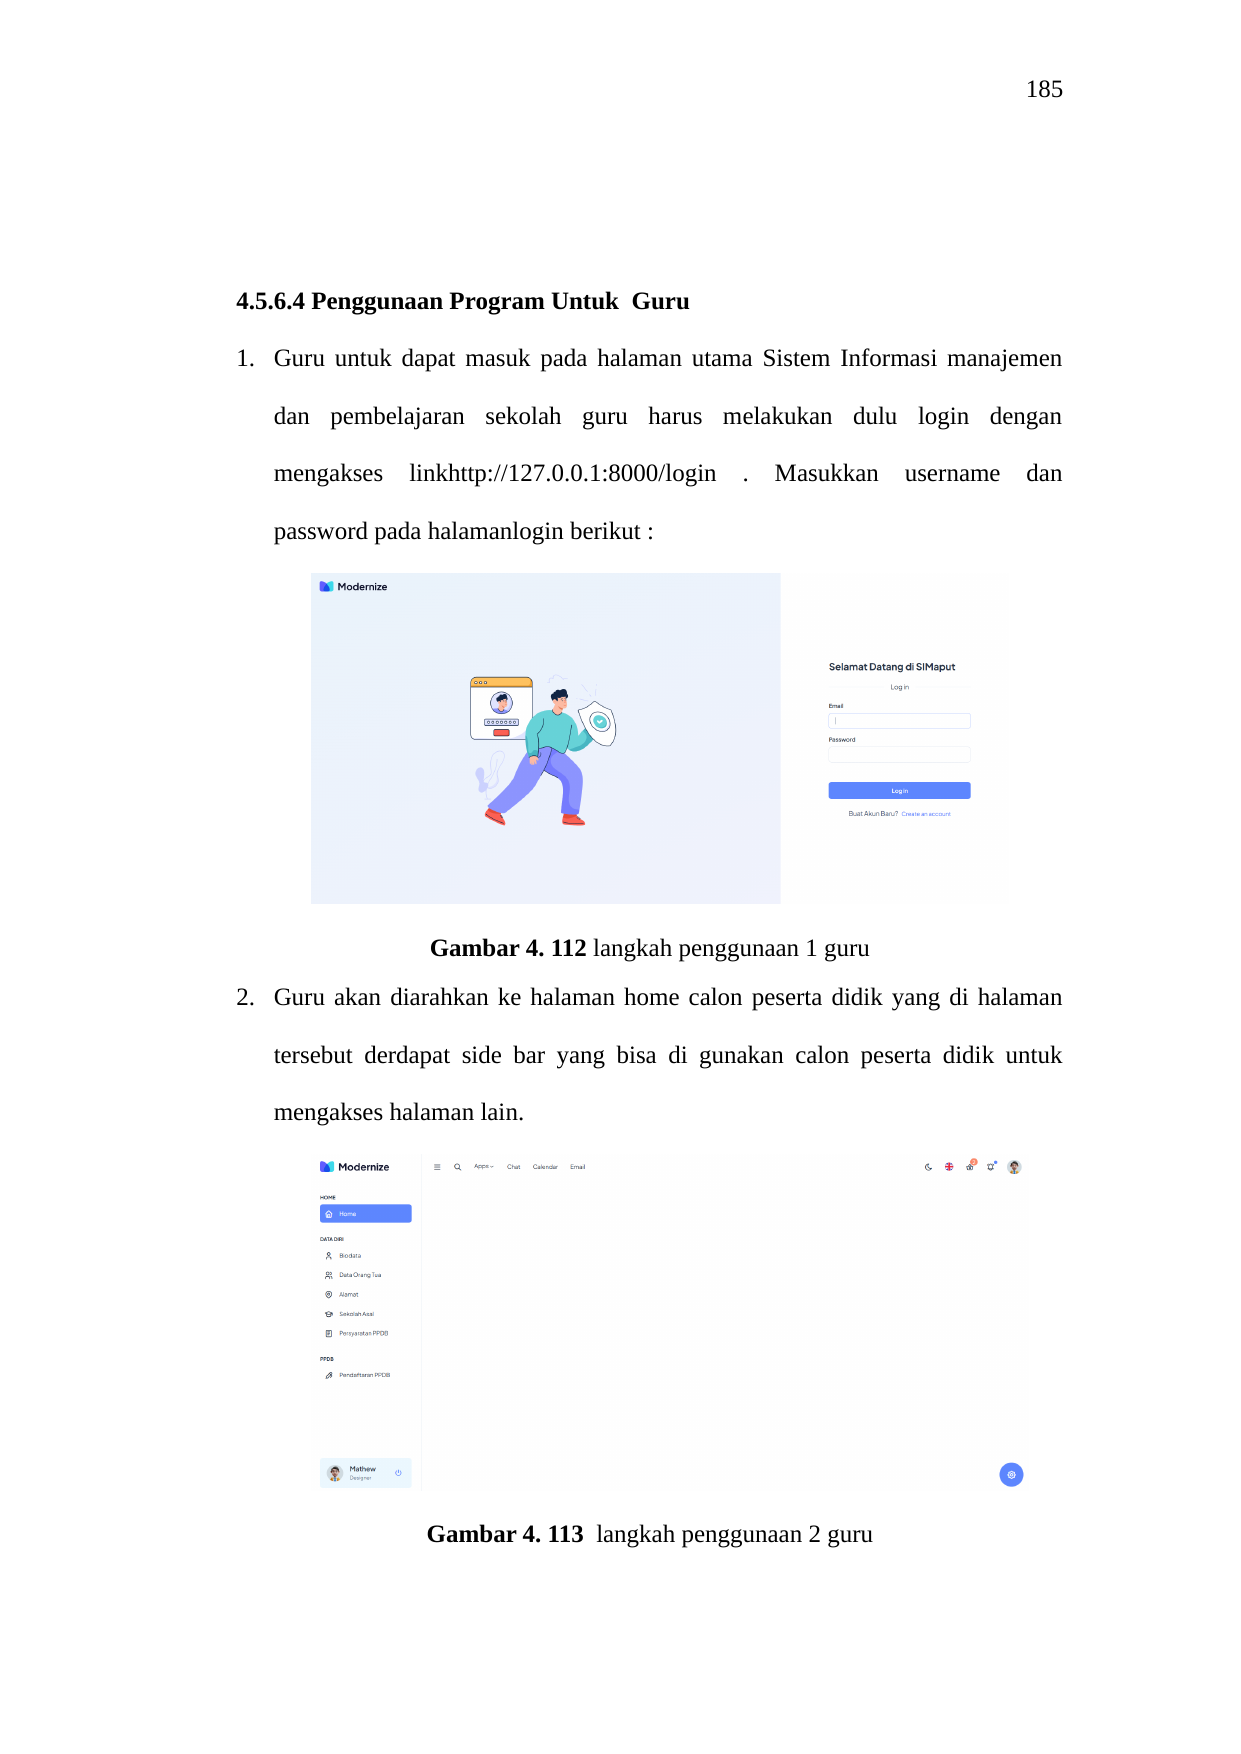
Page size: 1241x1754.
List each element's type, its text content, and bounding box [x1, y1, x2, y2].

list Guru akan diarahkan ke halaman home calon peserta didik yang di halaman tersebut derdapat side bar yang bisa di gunakan calon peserta didik untuk mengakses halaman lain. [236, 982, 1063, 1126]
list Penggunaan Program Untuk Guru [236, 286, 1063, 315]
picture [311, 573, 1010, 904]
list Guru untuk dapat masuk pada halaman utama Sistem Informasi manajemen dan pembelajaran sekolah guru harus melakukan dulu login dengan mengakses linkhttp://127.0.0.1:8000/login . Masukkan username dan password pada halamanlogin berikut : [236, 343, 1063, 545]
picture [311, 1154, 1029, 1491]
